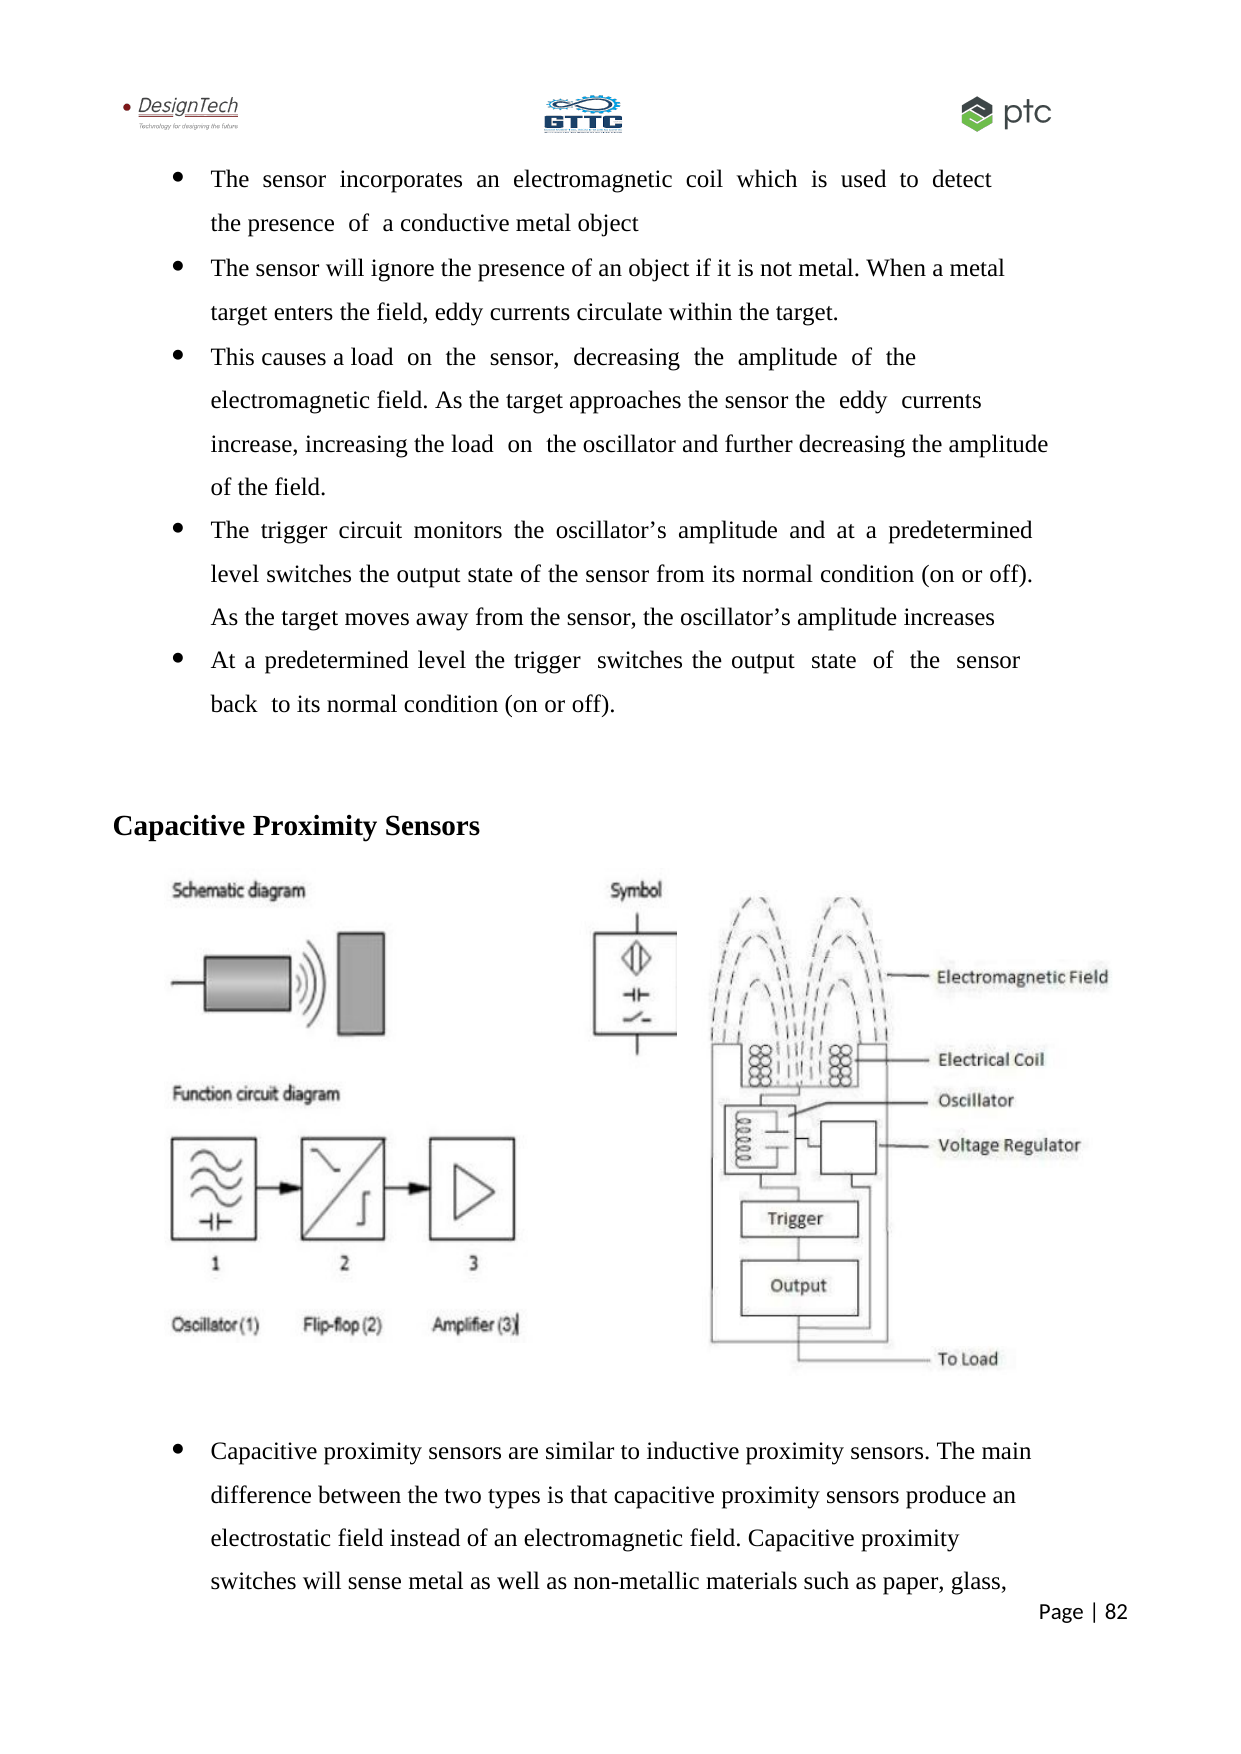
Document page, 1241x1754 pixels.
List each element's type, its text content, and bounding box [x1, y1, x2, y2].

picture [960, 88, 1053, 140]
subtitle Capacitive Proximity Sensors [112, 808, 1128, 842]
list The sensor incorporates an electromagnetic coil which is used to detect the presence of a conductive metal object [173, 164, 1020, 237]
list This causes a load on the sensor, decreasing the amplitude of the electromagnetic field. As the target approaches the sensor the eddy currents increase, increasing the load on the oscillator and further decreasing the amplitude of the field. [173, 342, 1064, 501]
list The trigger circuit monitors the oscillator’s amplitude and at a predetermined level switches the output state of the sensor from its normal condition (on or off). As the target moves away from the sensor, the oscillator’s amplitude increases [173, 515, 1034, 631]
picture [112, 86, 249, 140]
picture [528, 88, 638, 140]
picture [701, 890, 1113, 1376]
picture [164, 868, 677, 1343]
list The sensor will ignore the presence of an object if it is not metal. When a metal target enters the field, eddy currents circulate within the target. [173, 253, 1067, 326]
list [173, 1436, 1048, 1595]
list At a predetermined level the trigger switches the output state of the sensor back to its normal condition (on or off). [173, 645, 1020, 718]
